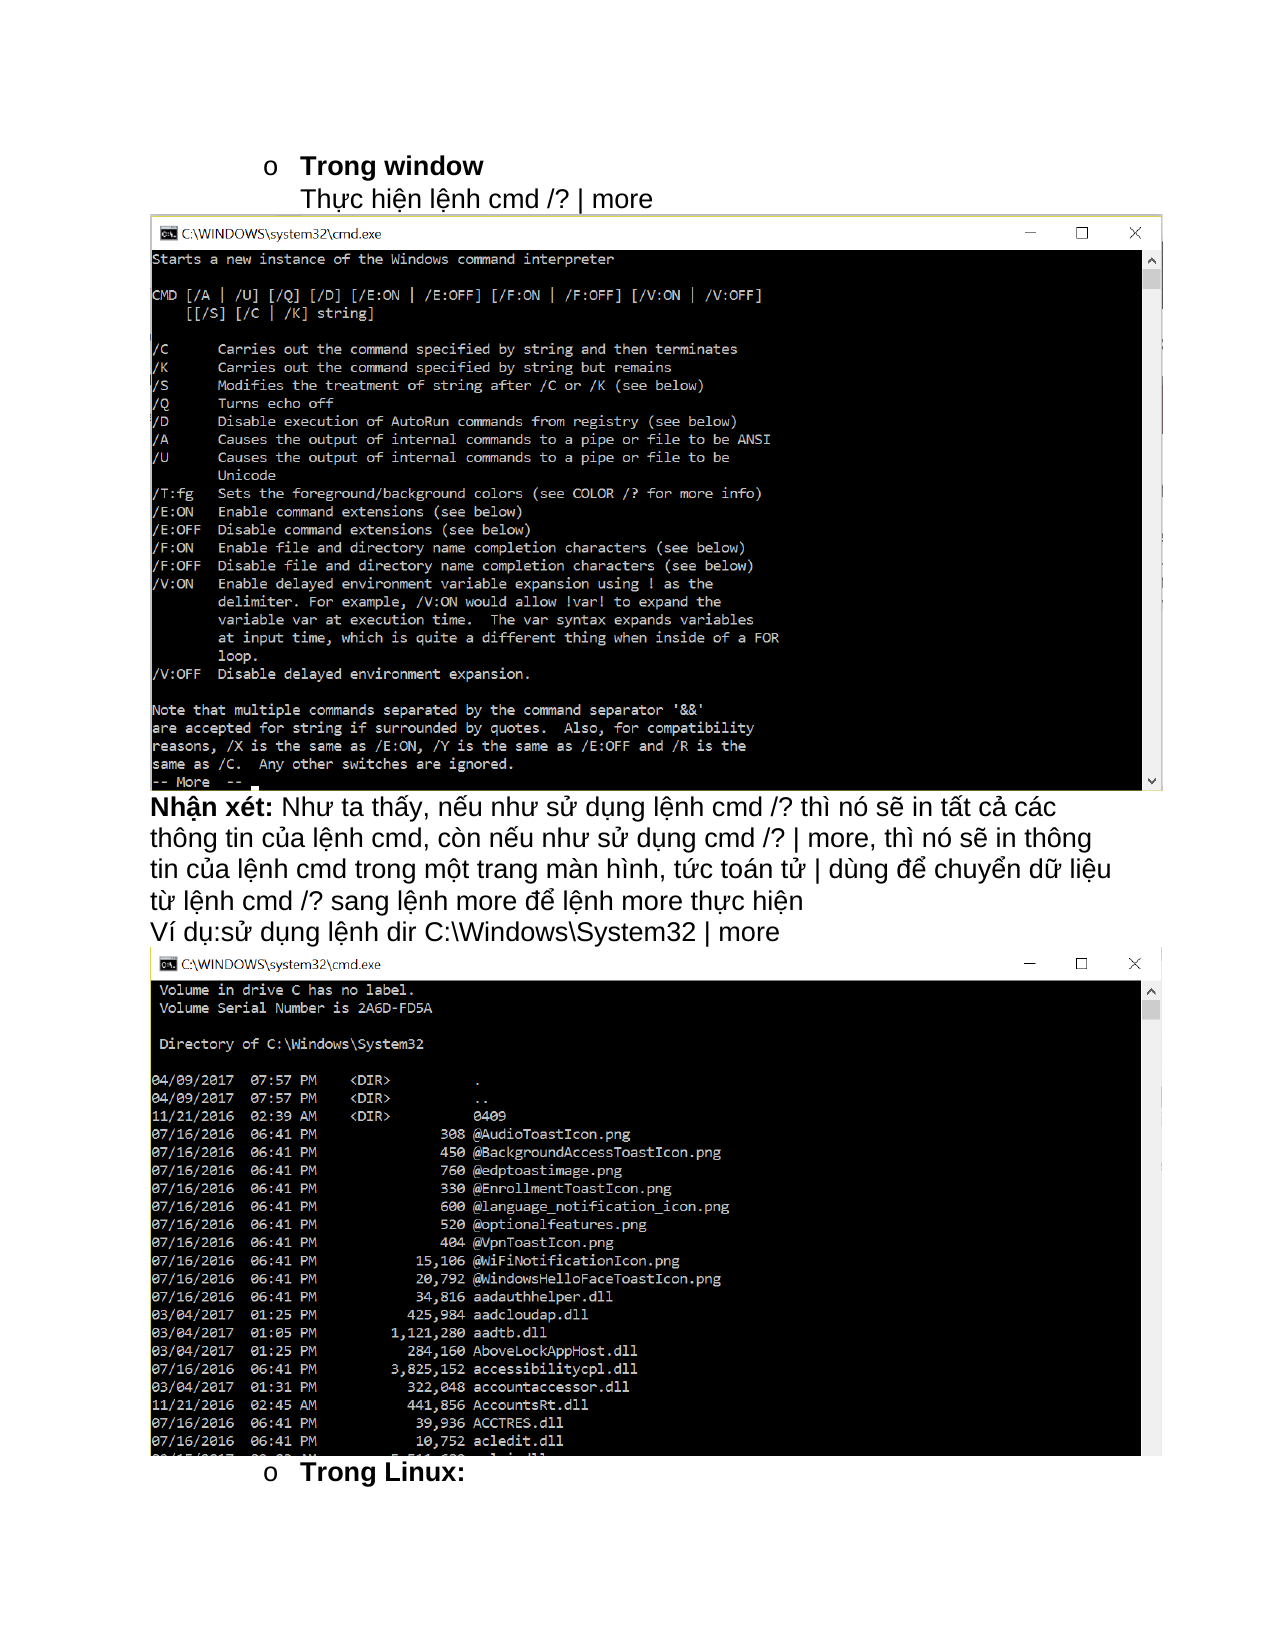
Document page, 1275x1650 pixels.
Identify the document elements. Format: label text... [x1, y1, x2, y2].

list Trong Linux: [262, 1456, 1125, 1489]
text Thực hiện lệnh cmd /? | more [300, 183, 1125, 214]
text Nhận xét: Như ta thấy, nếu như sử dụng lệnh cmd /? thì nó sẽ in tất cả các thông tin của lệnh cmd, còn nếu như sử dụng cmd /? | more, thì nó sẽ in thông tin của lệnh cmd trong một trang màn hình, tức toán tử | dùng để chuyển dữ liệu từ lệnh cmd /? sang lệnh more để lệnh more thực hiện [150, 791, 1125, 916]
text Ví dụ:sử dụng lệnh dir C:\Windows\System32 | more [150, 916, 1125, 947]
picture [150, 947, 1162, 1456]
list Trong window [262, 150, 1125, 183]
picture [150, 214, 1163, 791]
